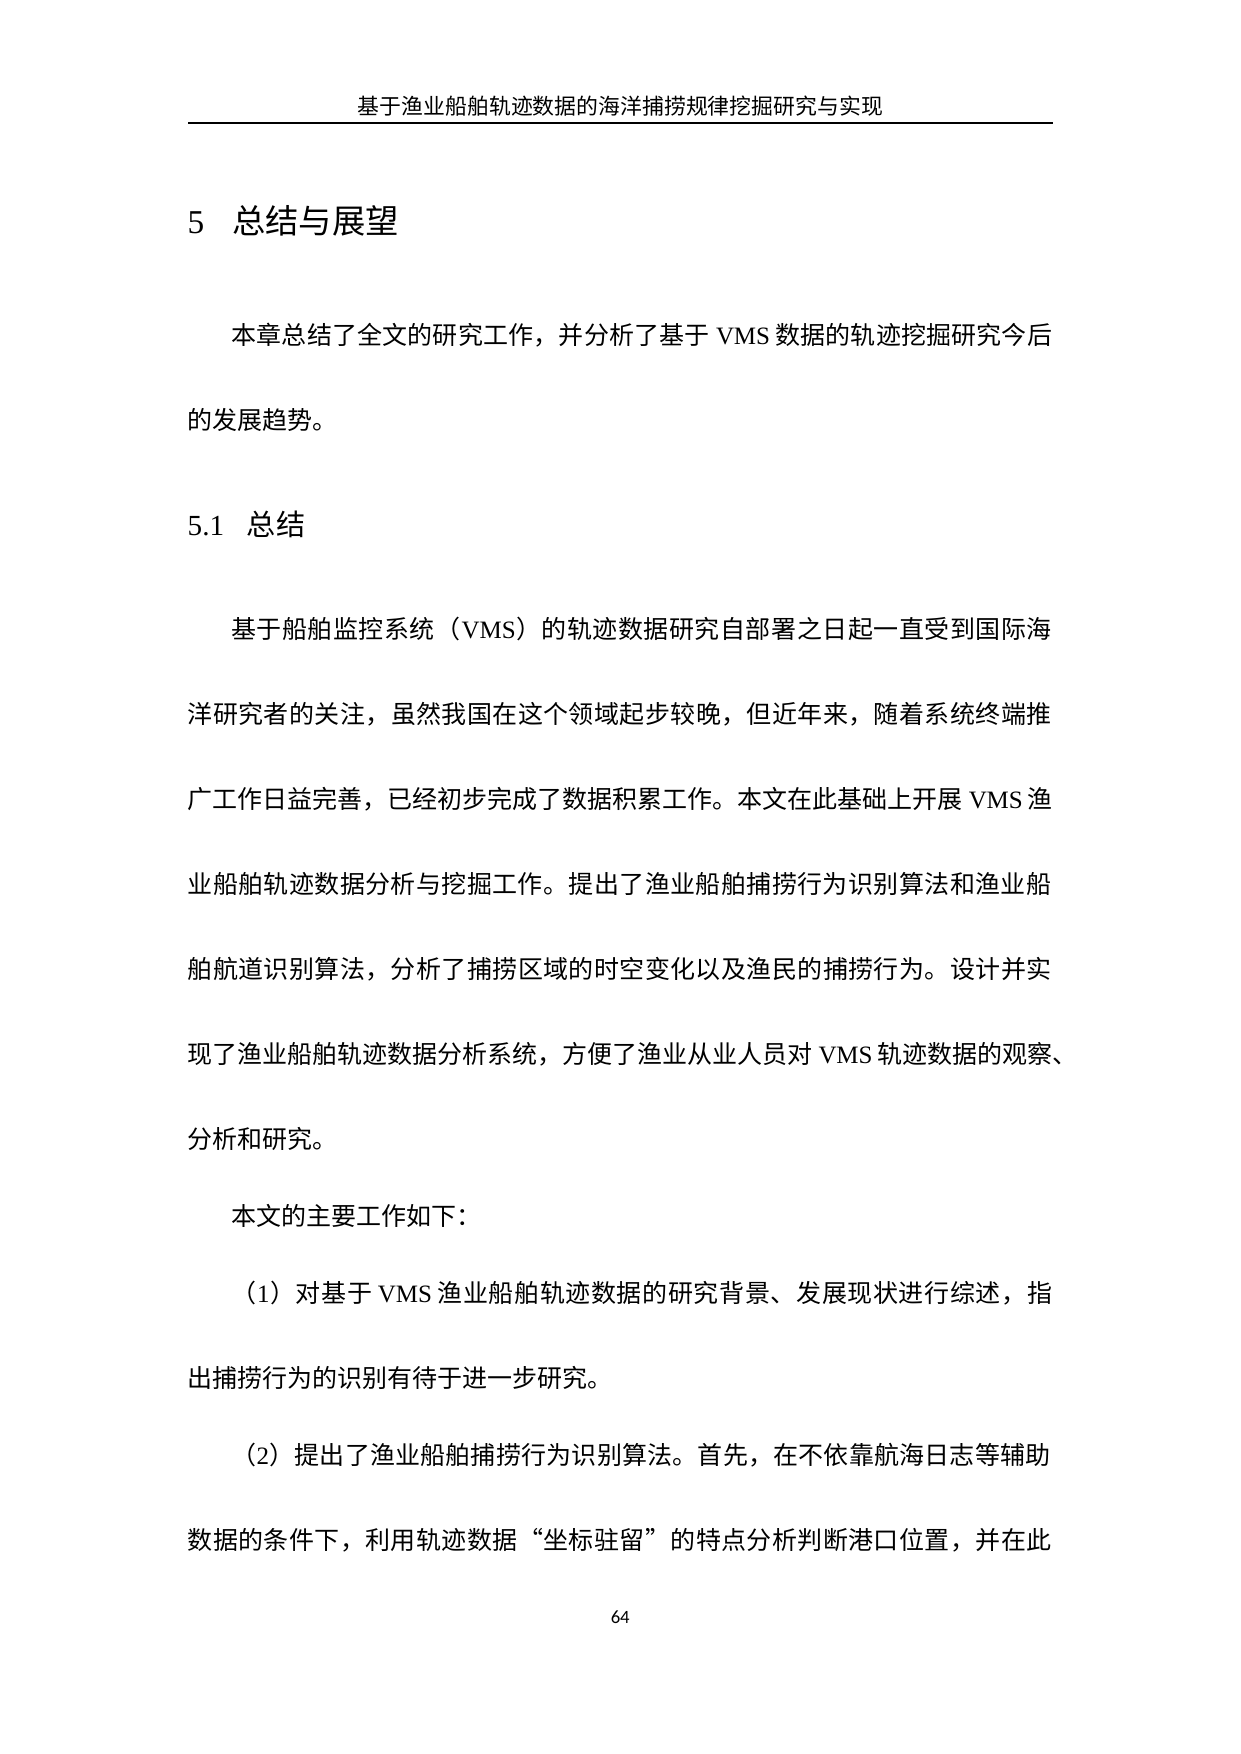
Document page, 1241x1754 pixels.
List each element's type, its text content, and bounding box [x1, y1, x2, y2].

subtitle 总结 [187, 489, 1053, 557]
subtitle 总结与展望 [187, 185, 1053, 253]
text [187, 1419, 1053, 1572]
text 基于船舶监控系统（VMS）的轨迹数据研究自部署之日起一直受到国际海洋研究者的关注，虽然我国在这个领域起步较晚，但近年来，随着系统终端推广工作日益完善，已经初步完成了数据积累工作。本文在此基础上开展VMS渔业船舶轨迹数据分析与挖掘工作。提出了渔业船舶捕捞行为识别算法和渔业船舶航道识别算法，分析了捕捞区域的时空变化以及渔民的捕捞行为。设计并实现了渔业船舶轨迹数据分析系统，方便了渔业从业人员对VMS轨迹数据的观察、分析和研究。 [187, 594, 1053, 1171]
text 本章总结了全文的研究工作，并分析了基于VMS数据的轨迹挖掘研究今后的发展趋势。 [187, 300, 1053, 452]
text 本文的主要工作如下： [187, 1181, 1053, 1248]
text （1）对基于VMS渔业船舶轨迹数据的研究背景、发展现状进行综述，指出捕捞行为的识别有待于进一步研究。 [187, 1257, 1053, 1410]
